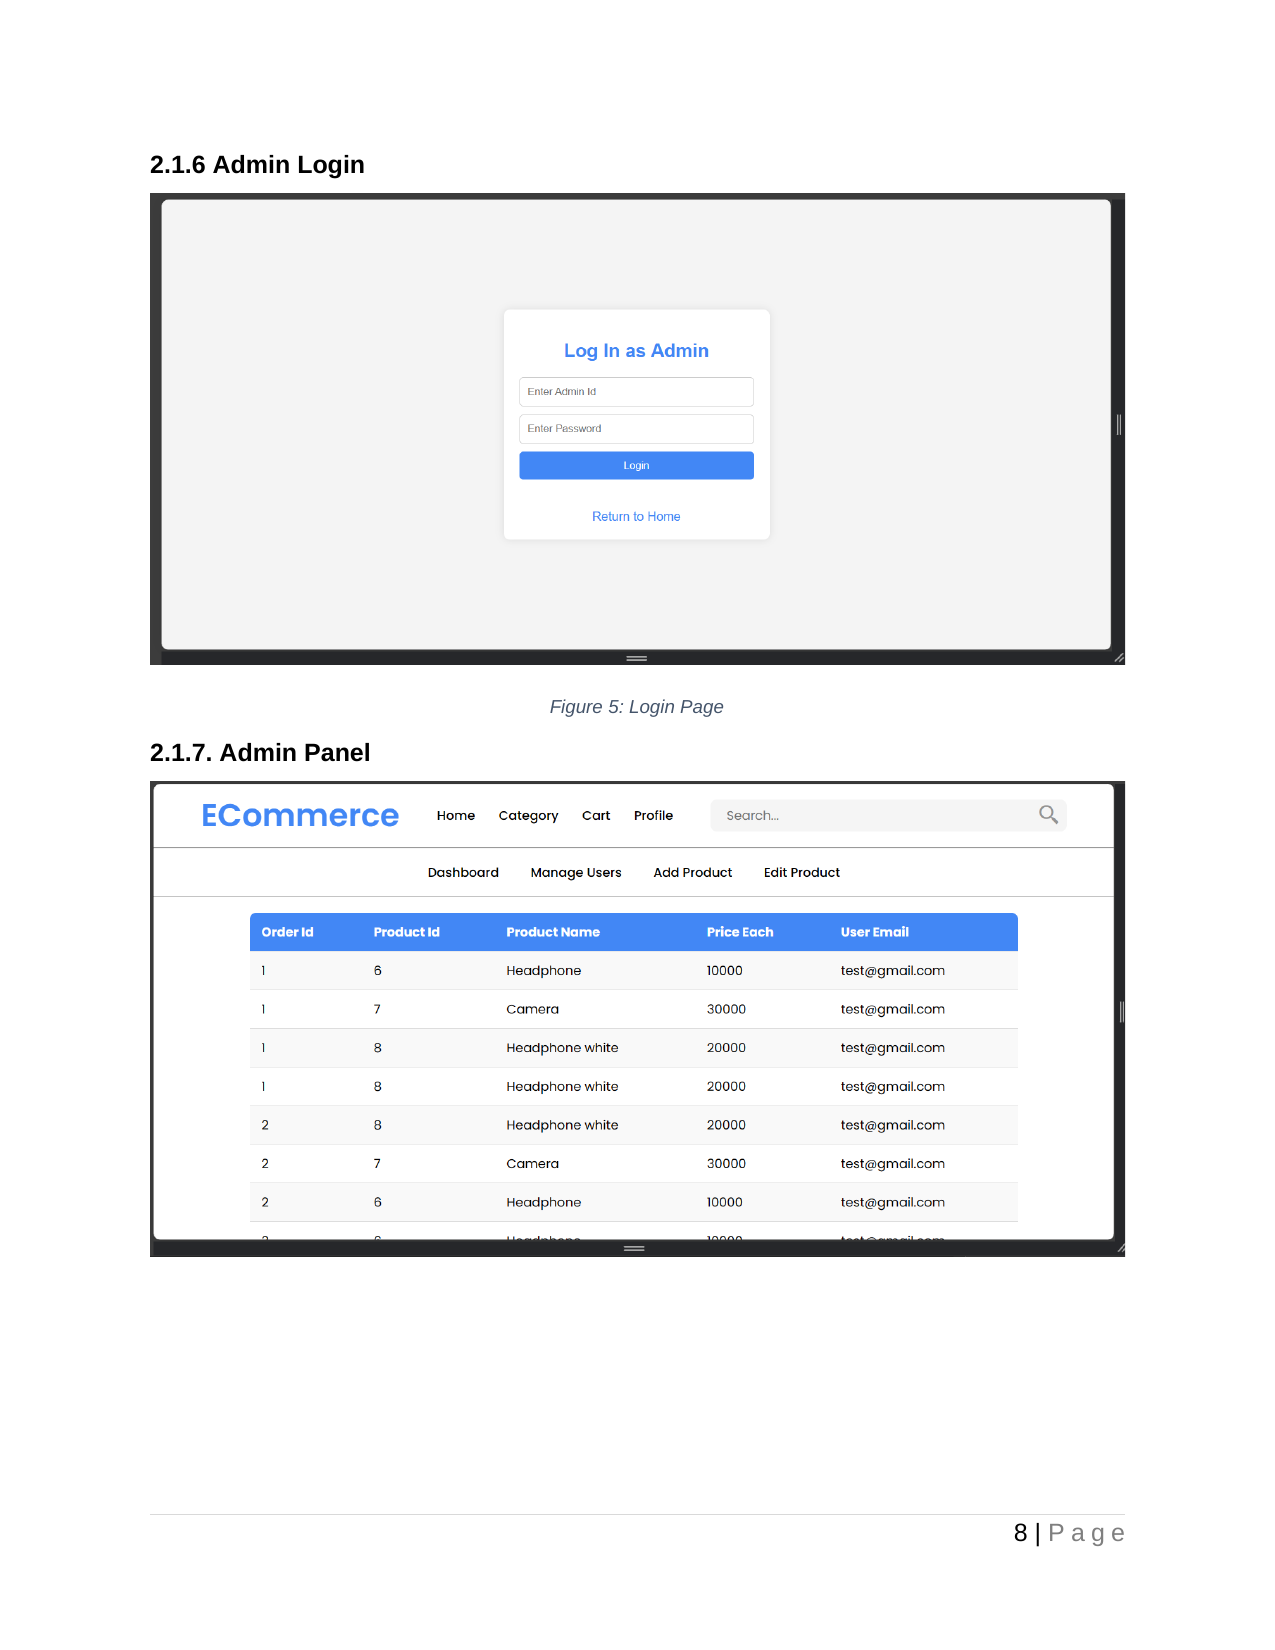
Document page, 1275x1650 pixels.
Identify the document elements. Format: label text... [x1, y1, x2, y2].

text Figure 5: Login Page [150, 696, 1125, 718]
picture [150, 781, 1125, 1257]
subtitle 2.1.7. Admin Panel [150, 738, 1125, 767]
subtitle 2.1.6 Admin Login [150, 150, 1125, 179]
picture [150, 193, 1125, 665]
